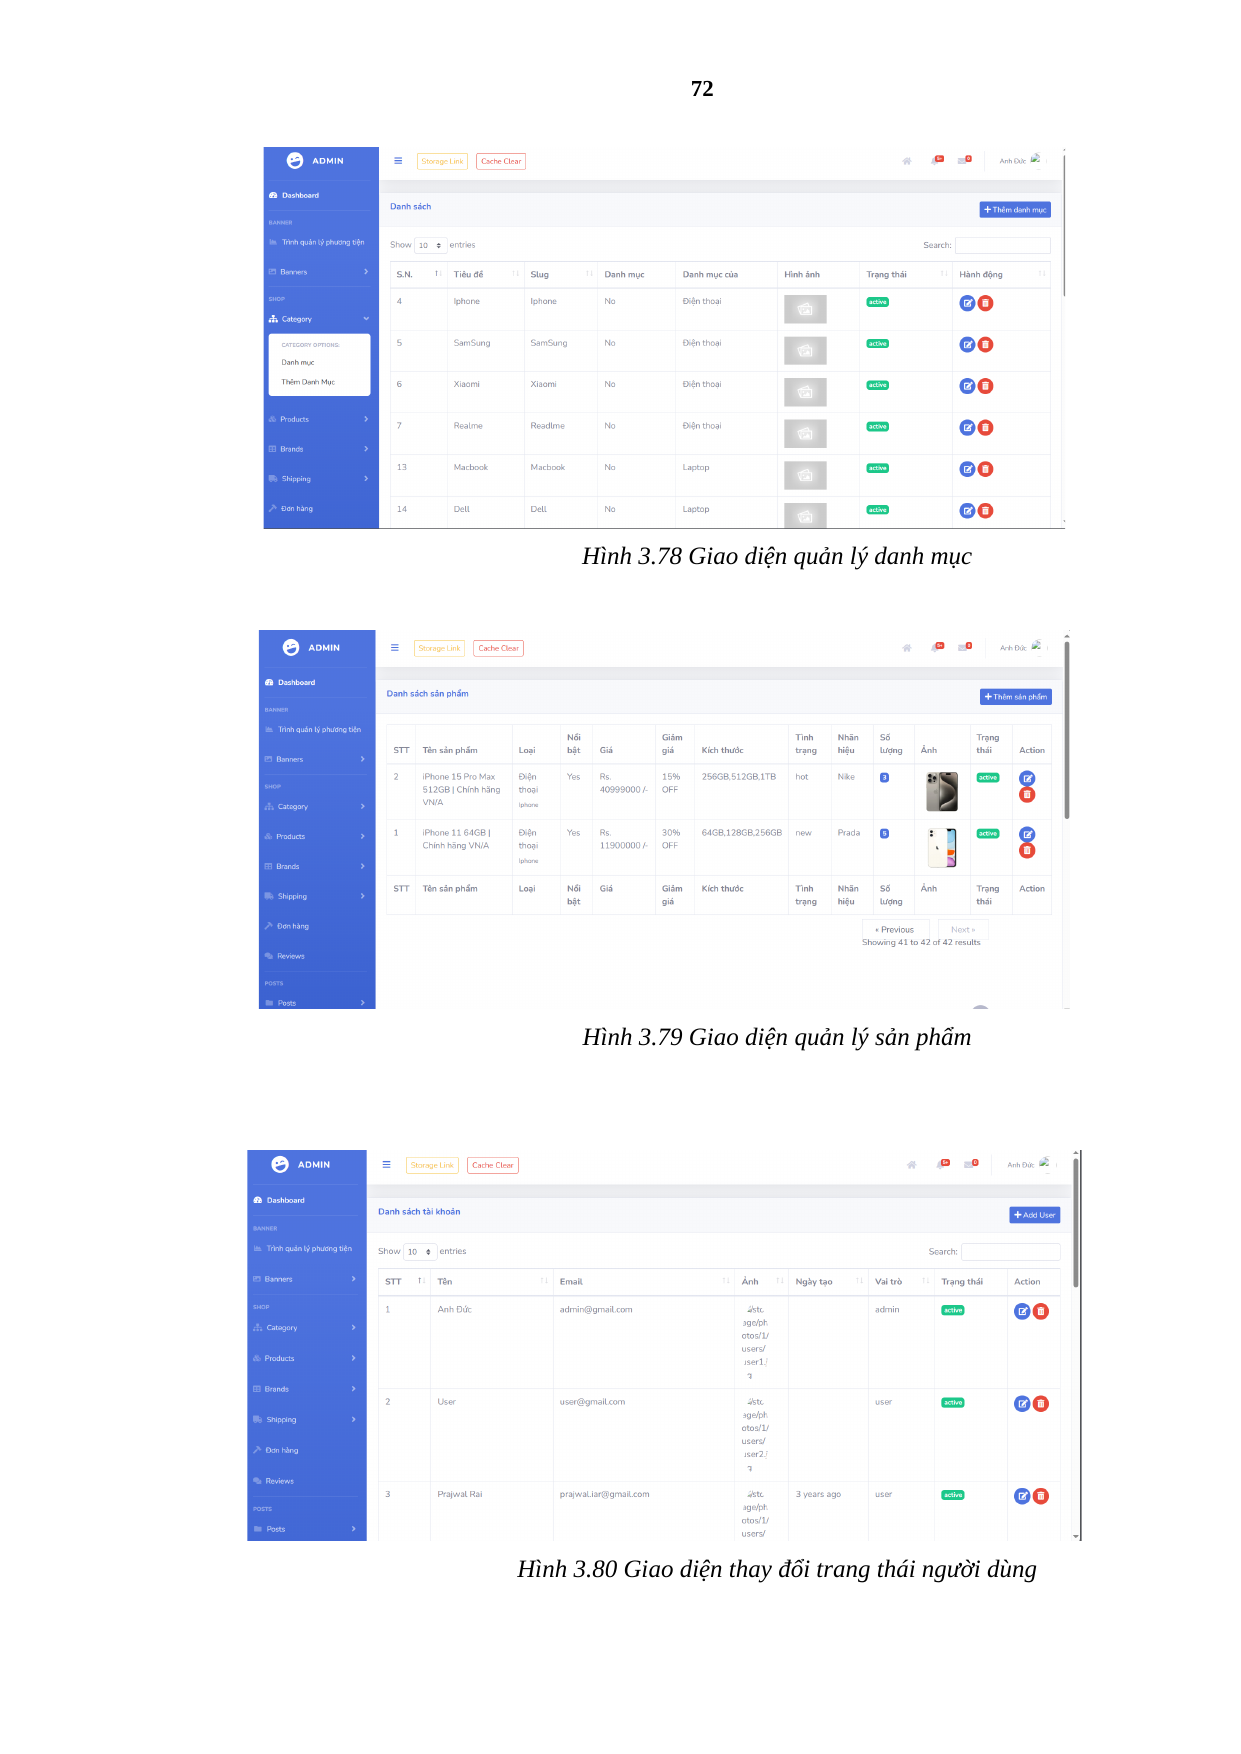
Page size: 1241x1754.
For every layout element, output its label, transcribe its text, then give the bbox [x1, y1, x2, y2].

picture [263, 147, 1066, 529]
picture [247, 1150, 1082, 1541]
picture [258, 630, 1070, 1009]
